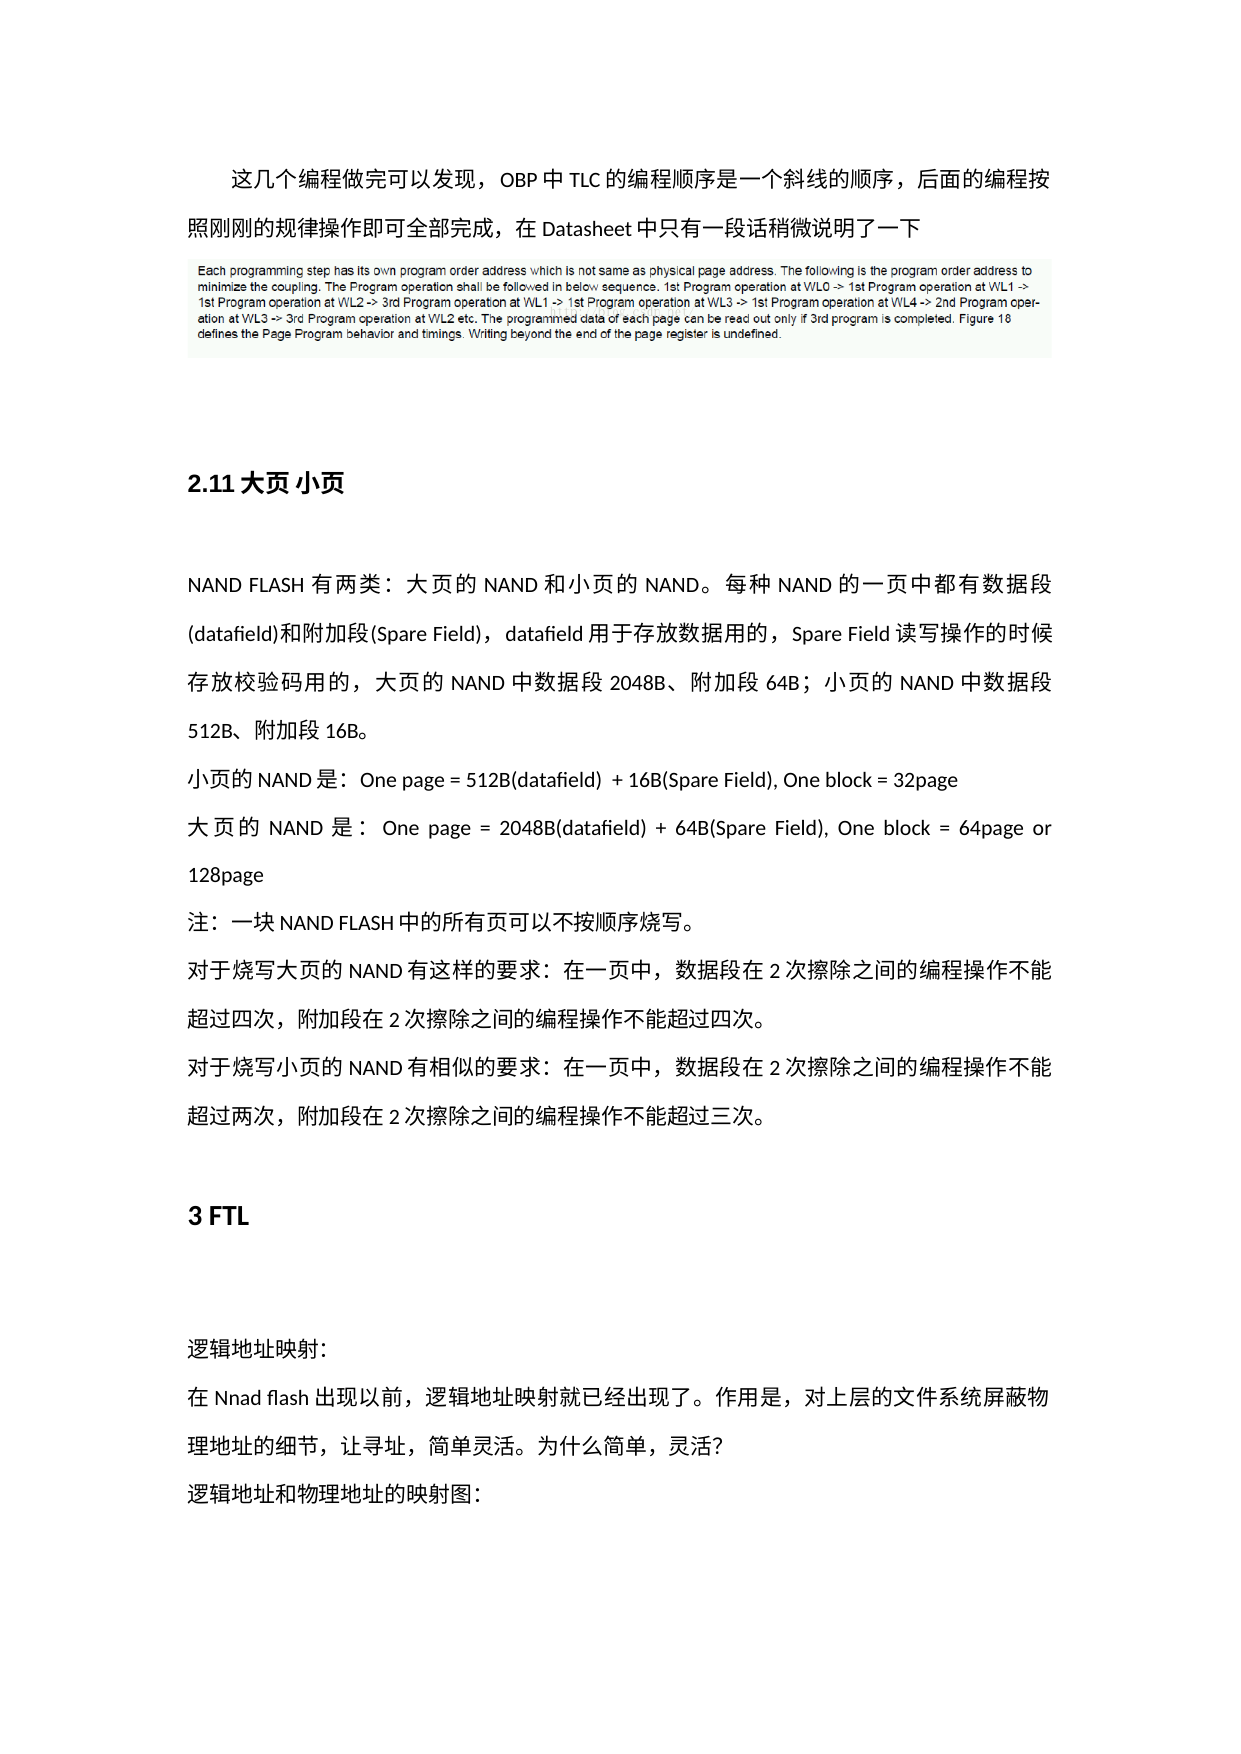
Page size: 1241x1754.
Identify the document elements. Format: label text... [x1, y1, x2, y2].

subtitle 2.11大页 小页 [187, 449, 1053, 514]
text 逻辑地址和物理地址的映射图： [187, 1477, 1053, 1509]
text 在Nnad flash出现以前，逻辑地址映射就已经出现了。作用是，对上层的文件系统屏蔽物理地址的细节，让寻址，简单灵活。为什么简单，灵活？ [187, 1380, 1053, 1461]
text NAND FLASH有两类：大页的NAND和小页的NAND。每种NAND的一页中都有数据段(datafield)和附加段(Spare Field)，datafield用于存放数据用的，Spare Field读写操作的时候存放校验码用的，大页的NAND中数据段2048B、附加段64B；小页的NAND中数据段512B、附加段16B。 [187, 567, 1053, 746]
text 小页的NAND是：One page = 512B(datafield) + 16B(Spare Field), One block = 32page [187, 761, 1053, 794]
text 对于烧写大页的NAND有这样的要求：在一页中，数据段在2次擦除之间的编程操作不能超过四次，附加段在2次擦除之间的编程操作不能超过四次。 [187, 953, 1053, 1034]
picture [187, 259, 1052, 358]
text 大页的NAND是：One page = 2048B(datafield) + 64B(Spare Field), One block = 64page or 128page [187, 810, 1053, 891]
text 这几个编程做完可以发现，OBP中TLC的编程顺序是一个斜线的顺序，后面的编程按照刚刚的规律操作即可全部完成，在Datasheet中只有一段话稍微说明了一下 [187, 162, 1053, 243]
text 逻辑地址映射： [187, 1331, 1053, 1364]
text 对于烧写小页的NAND有相似的要求：在一页中，数据段在2次擦除之间的编程操作不能超过两次，附加段在2次擦除之间的编程操作不能超过三次。 [187, 1050, 1053, 1131]
subtitle 3 FTL [187, 1182, 1053, 1247]
text 注：一块NAND FLASH中的所有页可以不按顺序烧写。 [187, 904, 1053, 937]
